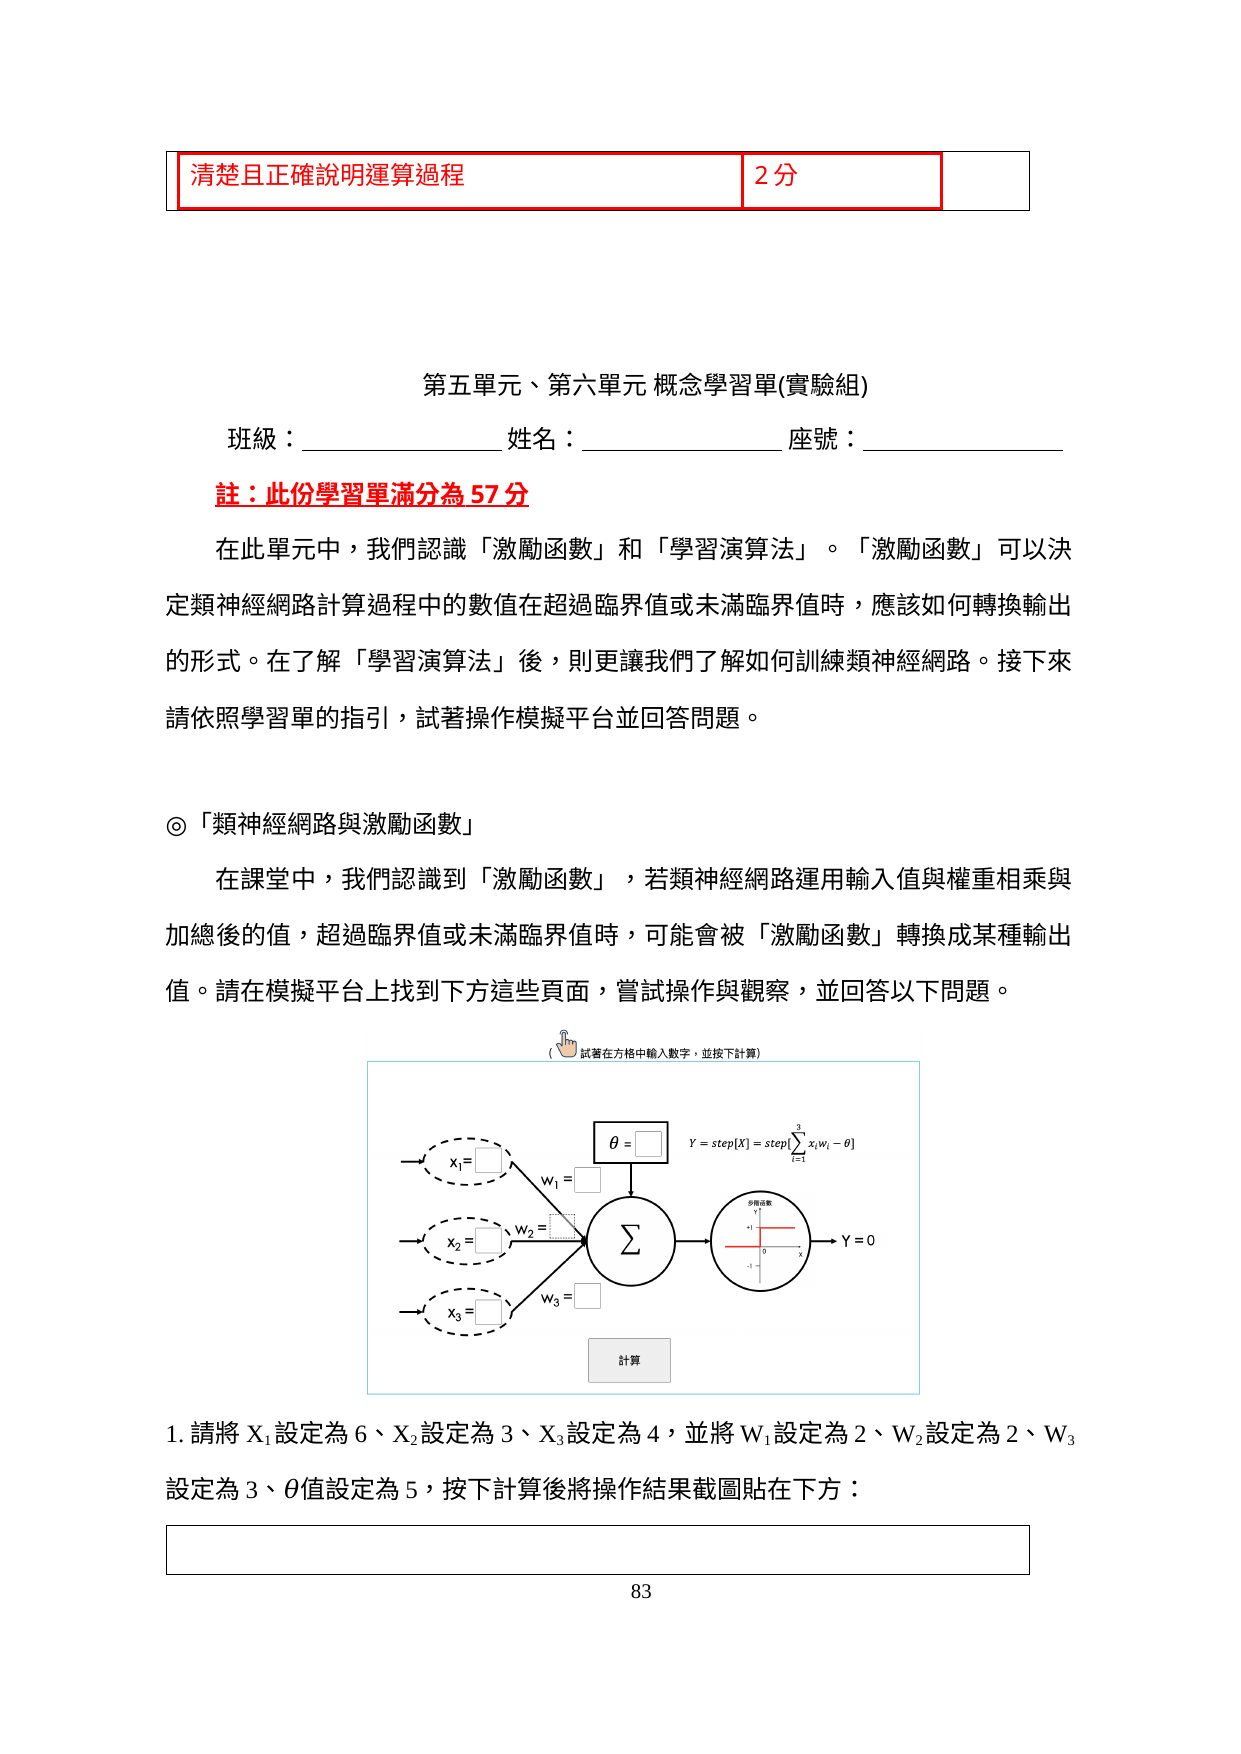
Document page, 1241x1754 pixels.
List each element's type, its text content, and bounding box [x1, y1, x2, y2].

text 在此單元中，我們認識「激勵函數」和「學習演算法」。「激勵函數」可以決定類神經網路計算過程中的數值在超過臨界值或未滿臨界值時，應該如何轉換輸出的形式。在了解「學習演算法」後，則更讓我們了解如何訓練類神經網路。接下來請依照學習單的指引，試著操作模擬平台並回答問題。 [165, 529, 1075, 735]
text ◎「類神經網路與激勵函數」 [165, 804, 1075, 840]
table_header [744, 155, 940, 207]
text 1. 請將X1設定為6、X2設定為3、X3設定為4，並將W1設定為2、W2設定為2、W3設定為3、𝜃值設定為5，按下計算後將操作結果截圖貼在下方： [165, 1413, 1075, 1507]
table_header [943, 152, 1029, 210]
text 註：此份學習單滿分為57分 [165, 474, 1075, 511]
table_header [180, 155, 741, 207]
table_header [167, 152, 177, 210]
text 第五單元、第六單元 概念學習單(實驗組) [165, 366, 1075, 402]
text 在課堂中，我們認識到「激勵函數」，若類神經網路運用輸入值與權重相乘與加總後的值，超過臨界值或未滿臨界值時，可能會被「激勵函數」轉換成某種輸出值。請在模擬平台上找到下方這些頁面，嘗試操作與觀察，並回答以下問題。 [165, 858, 1075, 1008]
text 班級：＿＿＿＿＿＿＿＿ 姓名：＿＿＿＿＿＿＿＿ 座號：＿＿＿＿＿＿＿＿ [165, 420, 1075, 456]
picture [364, 1026, 926, 1399]
table_header [167, 1526, 1029, 1574]
